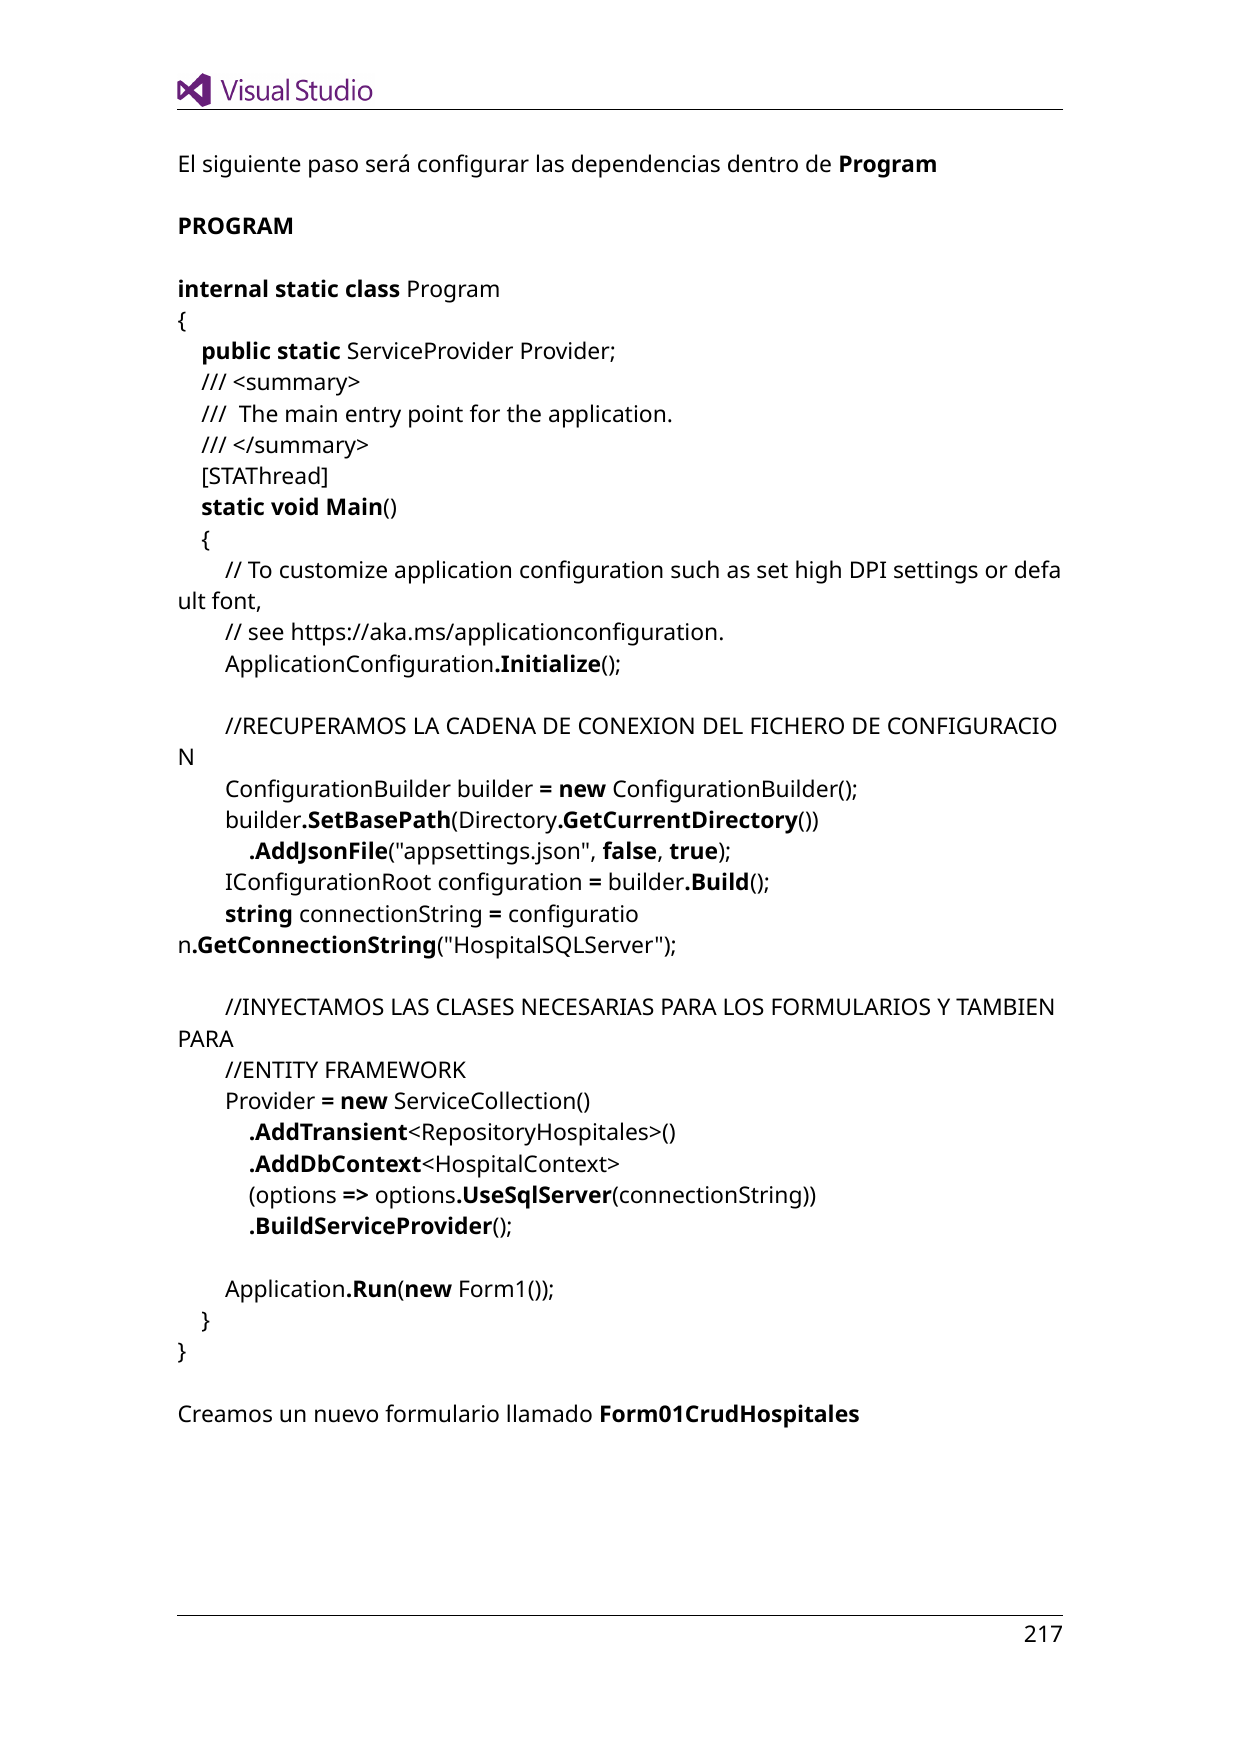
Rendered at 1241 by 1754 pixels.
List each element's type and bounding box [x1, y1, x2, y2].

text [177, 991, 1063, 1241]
picture [177, 73, 375, 107]
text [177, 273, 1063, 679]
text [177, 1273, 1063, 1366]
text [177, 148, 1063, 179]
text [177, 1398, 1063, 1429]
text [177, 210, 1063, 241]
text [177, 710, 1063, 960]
